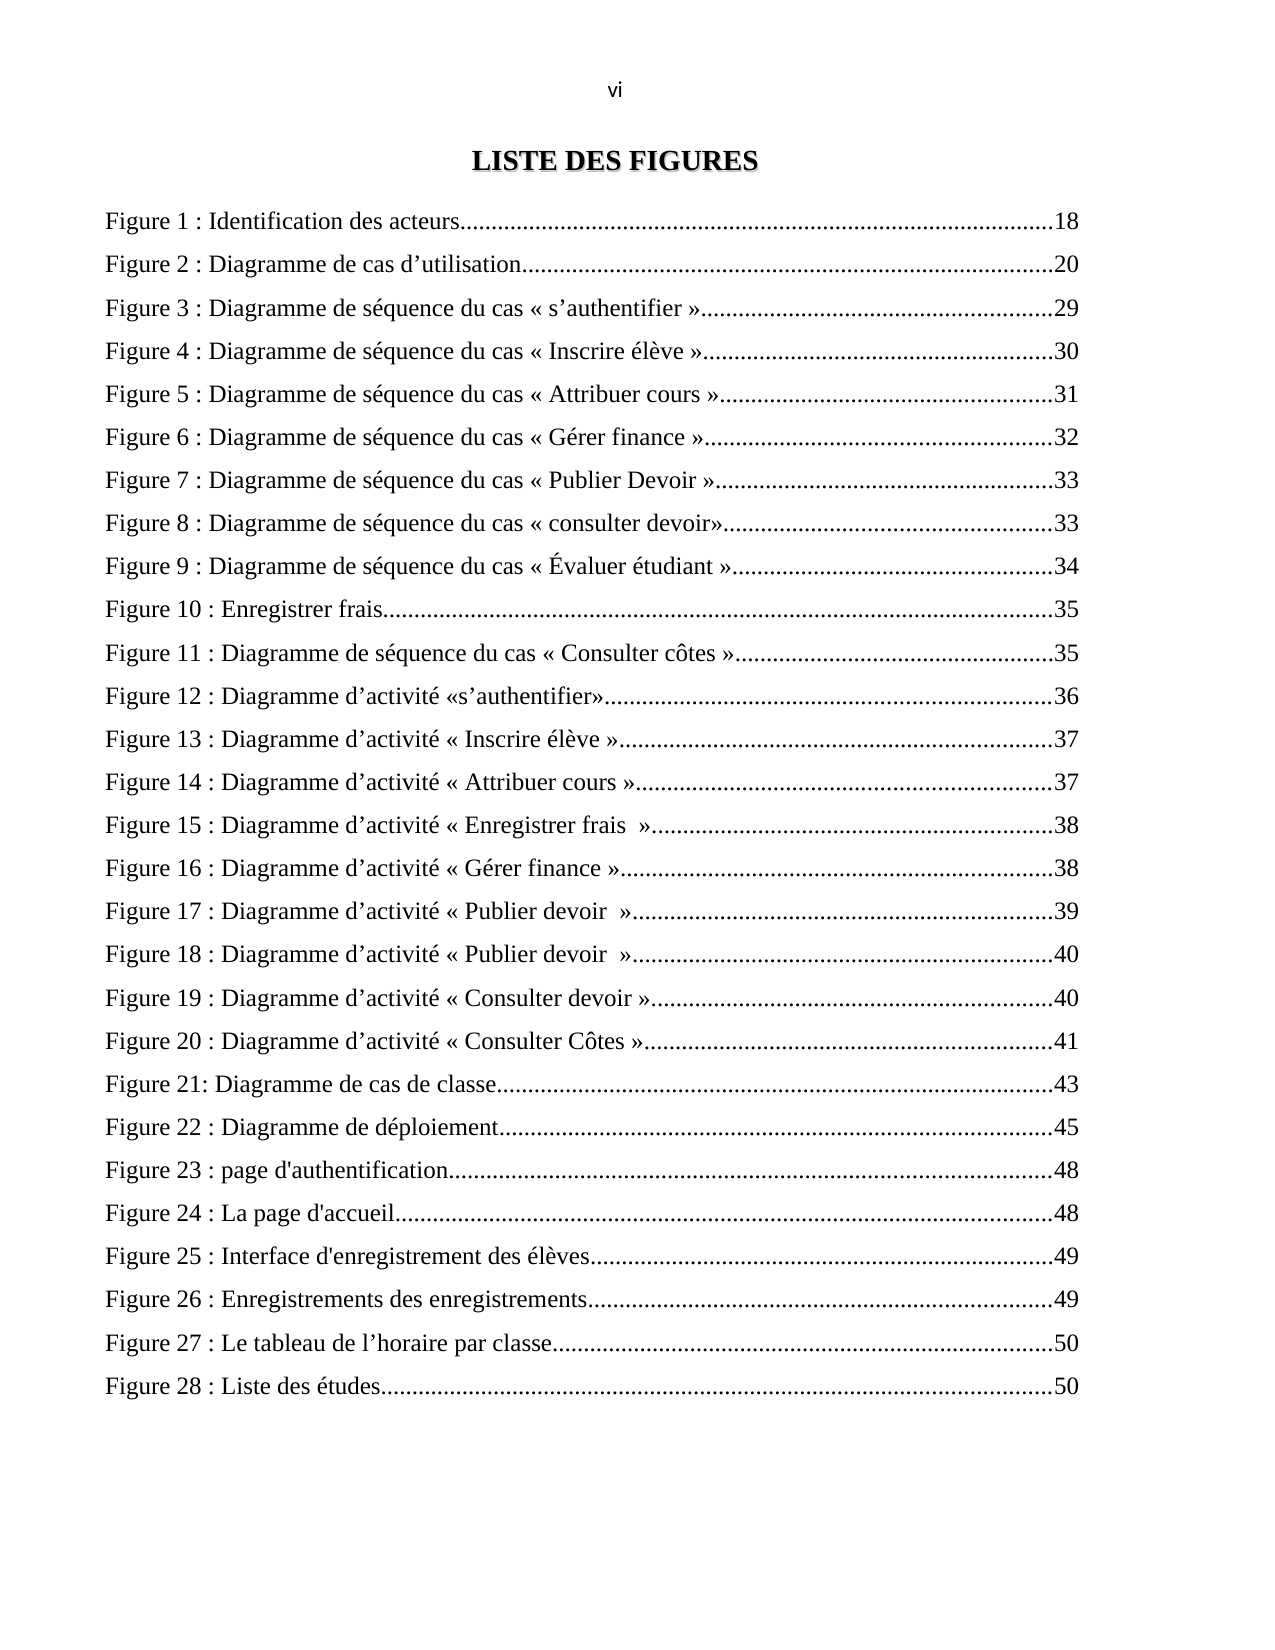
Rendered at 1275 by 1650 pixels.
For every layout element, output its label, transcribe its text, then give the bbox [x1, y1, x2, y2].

text Figure 20 : Diagramme d’activité « Consulter Côtes » 41 [105, 1026, 1125, 1054]
text Figure 22 : Diagramme de déploiement 45 [105, 1112, 1125, 1141]
text Figure 13 : Diagramme d’activité « Inscrire élève » 37 [105, 724, 1125, 753]
text Figure 2 : Diagramme de cas d’utilisation 20 [105, 249, 1125, 278]
text Figure 5 : Diagramme de séquence du cas « Attribuer cours » 31 [105, 379, 1125, 408]
text Figure 1 : Identification des acteurs 18 [105, 206, 1125, 235]
text Figure 18 : Diagramme d’activité « Publier devoir » 40 [105, 939, 1125, 968]
text Figure 16 : Diagramme d’activité « Gérer finance ». 38 [105, 853, 1125, 882]
subtitle LISTE DES FIGURES [105, 143, 1125, 177]
text Figure 19 : Diagramme d’activité « Consulter devoir ». 40 [105, 983, 1125, 1011]
text Figure 26 : Enregistrements des enregistrements 49 [105, 1284, 1125, 1313]
text Figure 8 : Diagramme de séquence du cas « consulter devoir» 33 [105, 508, 1125, 537]
text Figure 15 : Diagramme d’activité « Enregistrer frais ». 38 [105, 810, 1125, 839]
text Figure 14 : Diagramme d’activité « Attribuer cours » 37 [105, 767, 1125, 796]
text Figure 17 : Diagramme d’activité « Publier devoir » 39 [105, 896, 1125, 925]
text Figure 10 : Enregistrer frais 35 [105, 594, 1125, 623]
text Figure 25 : Interface d'enregistrement des élèves 49 [105, 1241, 1125, 1270]
text Figure 27 : Le tableau de l’horaire par classe 50 [105, 1328, 1125, 1356]
text Figure 12 : Diagramme d’activité «s’authentifier». 36 [105, 681, 1125, 709]
text Figure 9 : Diagramme de séquence du cas « Évaluer étudiant » 34 [105, 551, 1125, 580]
text Figure 21: Diagramme de cas de classe 43 [105, 1069, 1125, 1098]
text Figure 6 : Diagramme de séquence du cas « Gérer finance » 32 [105, 422, 1125, 451]
text Figure 4 : Diagramme de séquence du cas « Inscrire élève » 30 [105, 336, 1125, 364]
text Figure 11 : Diagramme de séquence du cas « Consulter côtes » 35 [105, 638, 1125, 666]
text Figure 23 : page d'authentification 48 [105, 1155, 1125, 1184]
text Figure 3 : Diagramme de séquence du cas « s’authentifier » 29 [105, 293, 1125, 321]
text Figure 7 : Diagramme de séquence du cas « Publier Devoir » 33 [105, 465, 1125, 494]
text Figure 28 : Liste des études 50 [105, 1371, 1125, 1399]
text Figure 24 : La page d'accueil 48 [105, 1198, 1125, 1227]
